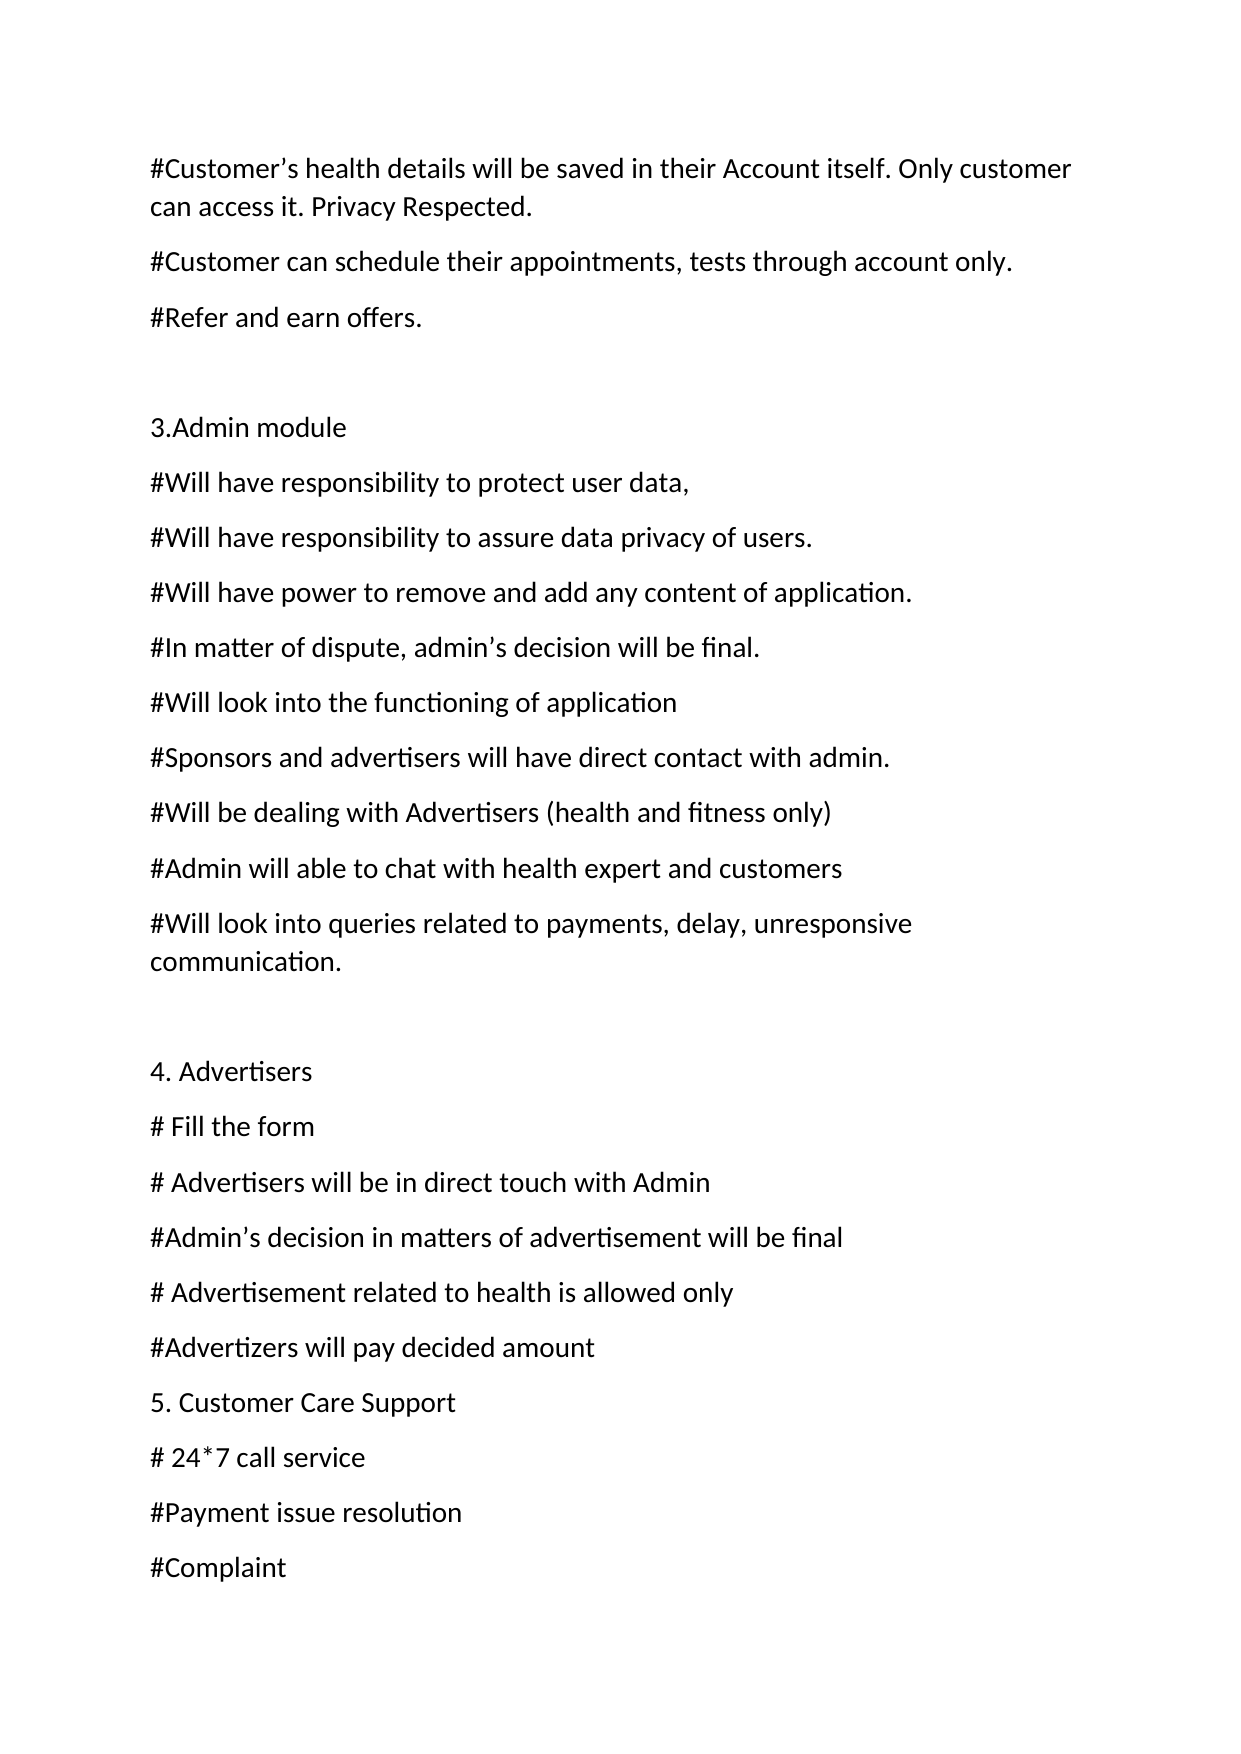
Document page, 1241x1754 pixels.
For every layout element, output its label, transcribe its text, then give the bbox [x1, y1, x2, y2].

text 3.Admin module [150, 409, 1090, 444]
text # 24*7 call service [150, 1439, 1090, 1475]
text #Advertizers will pay decided amount [150, 1329, 1090, 1364]
text #Will have power to remove and add any content of application. [150, 574, 1090, 610]
text 5. Customer Care Support [150, 1384, 1090, 1420]
text #Customer can schedule their appointments, tests through account only. [150, 243, 1090, 279]
text #Customer’s health details will be saved in their Account itself. Only customer can access it. Privacy Respected. [150, 150, 1090, 224]
text # Advertisement related to health is allowed only [150, 1274, 1090, 1309]
text #Will look into the functioning of application [150, 684, 1090, 720]
text 4. Advertisers [150, 1053, 1090, 1089]
text #Will have responsibility to assure data privacy of users. [150, 519, 1090, 555]
text #Will be dealing with Advertisers (health and fitness only) [150, 794, 1090, 830]
text #Refer and earn offers. [150, 299, 1090, 334]
text #In matter of dispute, admin’s decision will be final. [150, 629, 1090, 665]
text #Sponsors and advertisers will have direct contact with admin. [150, 739, 1090, 775]
text #Admin will able to chat with health expert and customers [150, 850, 1090, 885]
text #Will have responsibility to protect user data, [150, 464, 1090, 499]
text #Admin’s decision in matters of advertisement will be final [150, 1219, 1090, 1254]
text #Complaint [150, 1549, 1090, 1585]
text #Payment issue resolution [150, 1494, 1090, 1530]
text #Will look into queries related to payments, delay, unresponsive communication. [150, 905, 1090, 979]
text # Advertisers will be in direct touch with Admin [150, 1164, 1090, 1199]
text # Fill the form [150, 1108, 1090, 1144]
